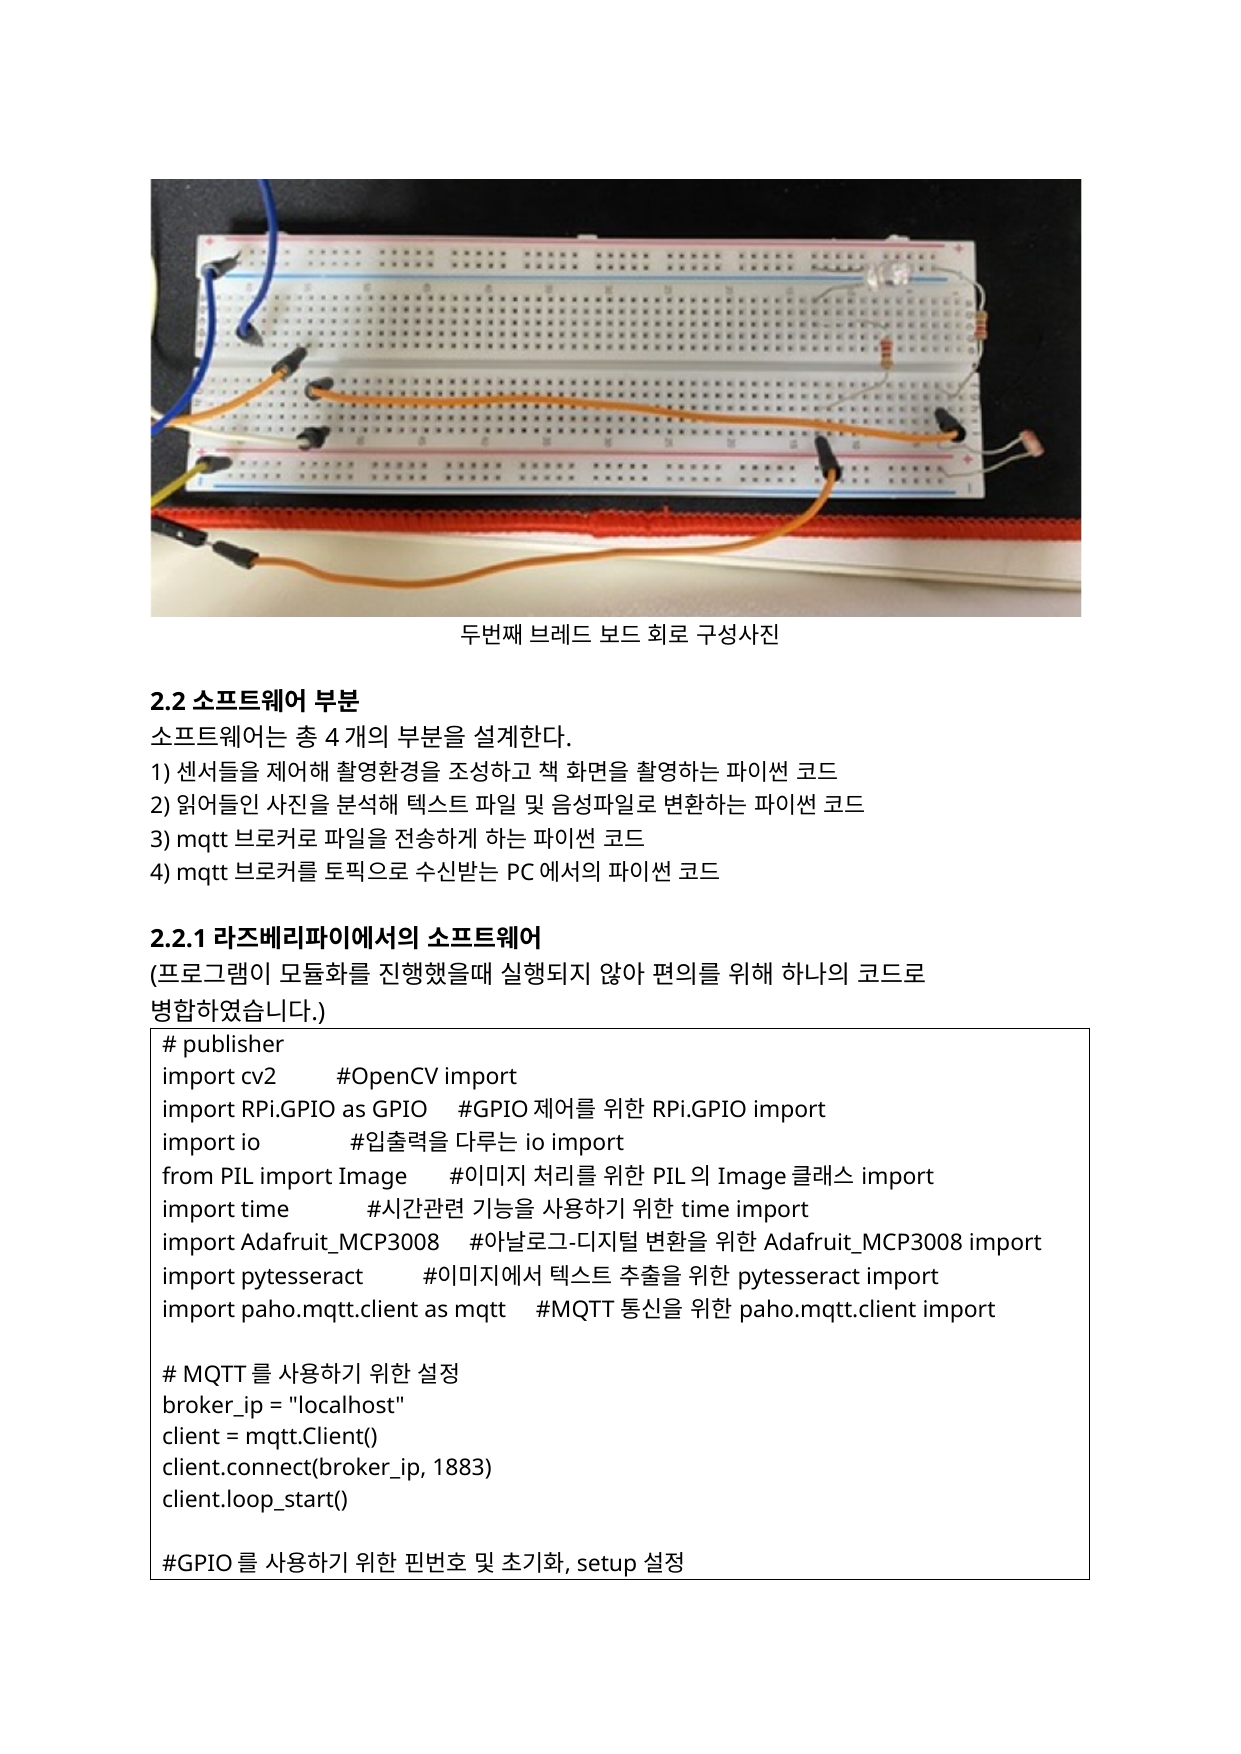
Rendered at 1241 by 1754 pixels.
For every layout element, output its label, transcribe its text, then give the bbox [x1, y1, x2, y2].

text 3) mqtt 브로커로 파일을 전송하게 하는 파이썬 코드 [150, 821, 1090, 854]
text 2.2.1 라즈베리파이에서의 소프트웨어 [150, 919, 1090, 955]
text 1) 센서들을 제어해 촬영환경을 조성하고 책 화면을 촬영하는 파이썬 코드 [150, 754, 1090, 787]
text 2) 읽어들인 사진을 분석해 텍스트 파일 및 음성파일로 변환하는 파이썬 코드 [150, 787, 1090, 821]
text (프로그램이 모듈화를 진행했을때 실행되지 않아 편의를 위해 하나의 코드로 병합하였습니다.) [150, 955, 1090, 1027]
text 소프트웨어는 총 4개의 부분을 설계한다. [150, 718, 1090, 754]
text 4) mqtt 브로커를 토픽으로 수신받는 PC에서의 파이썬 코드 [150, 854, 1090, 887]
text 두번째 브레드 보드 회로 구성사진 [150, 617, 1090, 650]
picture [152, 179, 1081, 617]
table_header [151, 1029, 1089, 1578]
text 2.2 소프트웨어 부분 [150, 682, 1090, 718]
